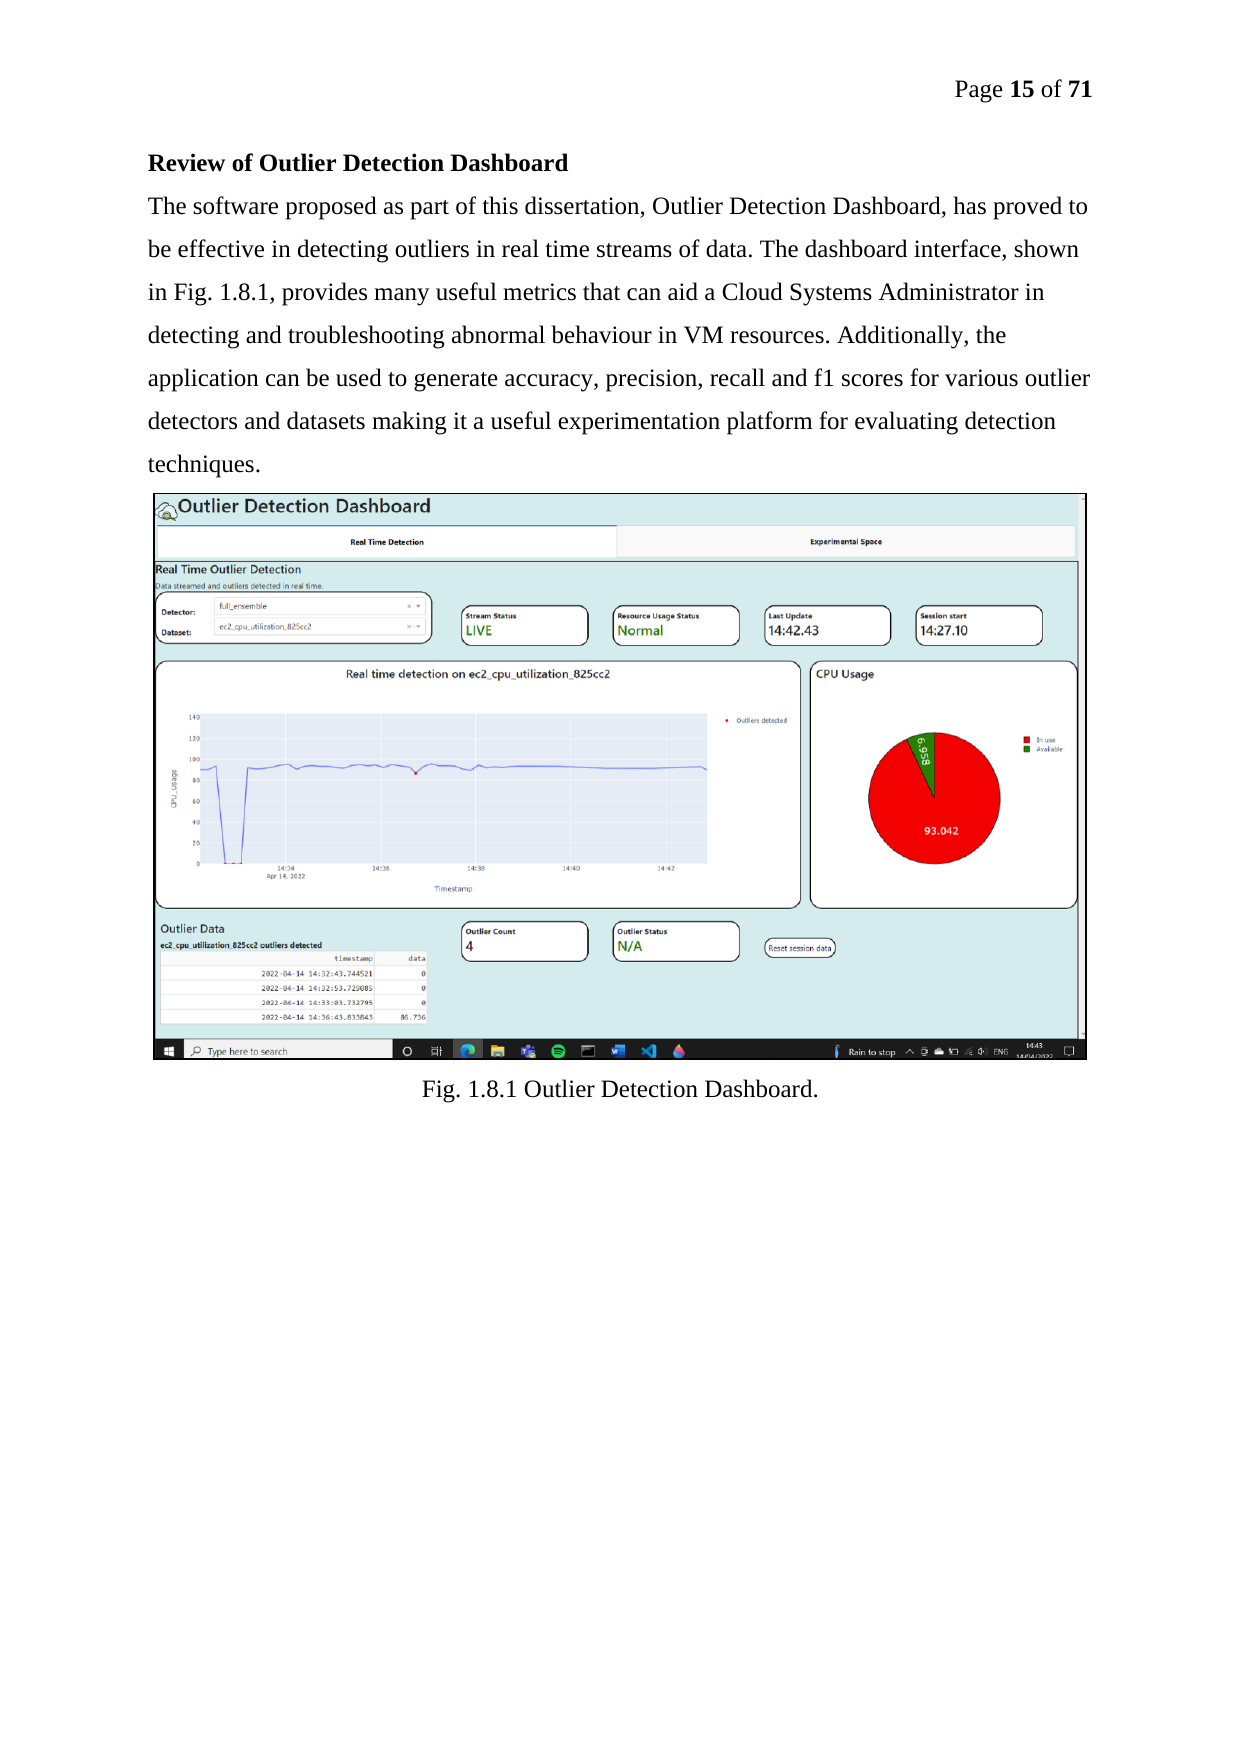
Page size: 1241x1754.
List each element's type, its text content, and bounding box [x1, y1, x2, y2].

text The software proposed as part of this dissertation, Outlier Detection Dashboard, has proved to be effective in detecting outliers in real time streams of data. The dashboard interface, shown in Fig. 1.8.1, provides many useful metrics that can aid a Cloud Systems Administrator in detecting and troubleshooting abnormal behaviour in VM resources. Additionally, the application can be used to generate accuracy, precision, recall and f1 scores for various outlier detectors and datasets making it a useful experimentation platform for evaluating detection techniques. [148, 191, 1092, 478]
text Review of Outlier Detection Dashboard [148, 148, 1092, 176]
text Fig. 1.8.1 Outlier Detection Dashboard. [148, 1074, 1092, 1103]
picture [155, 494, 1085, 1058]
